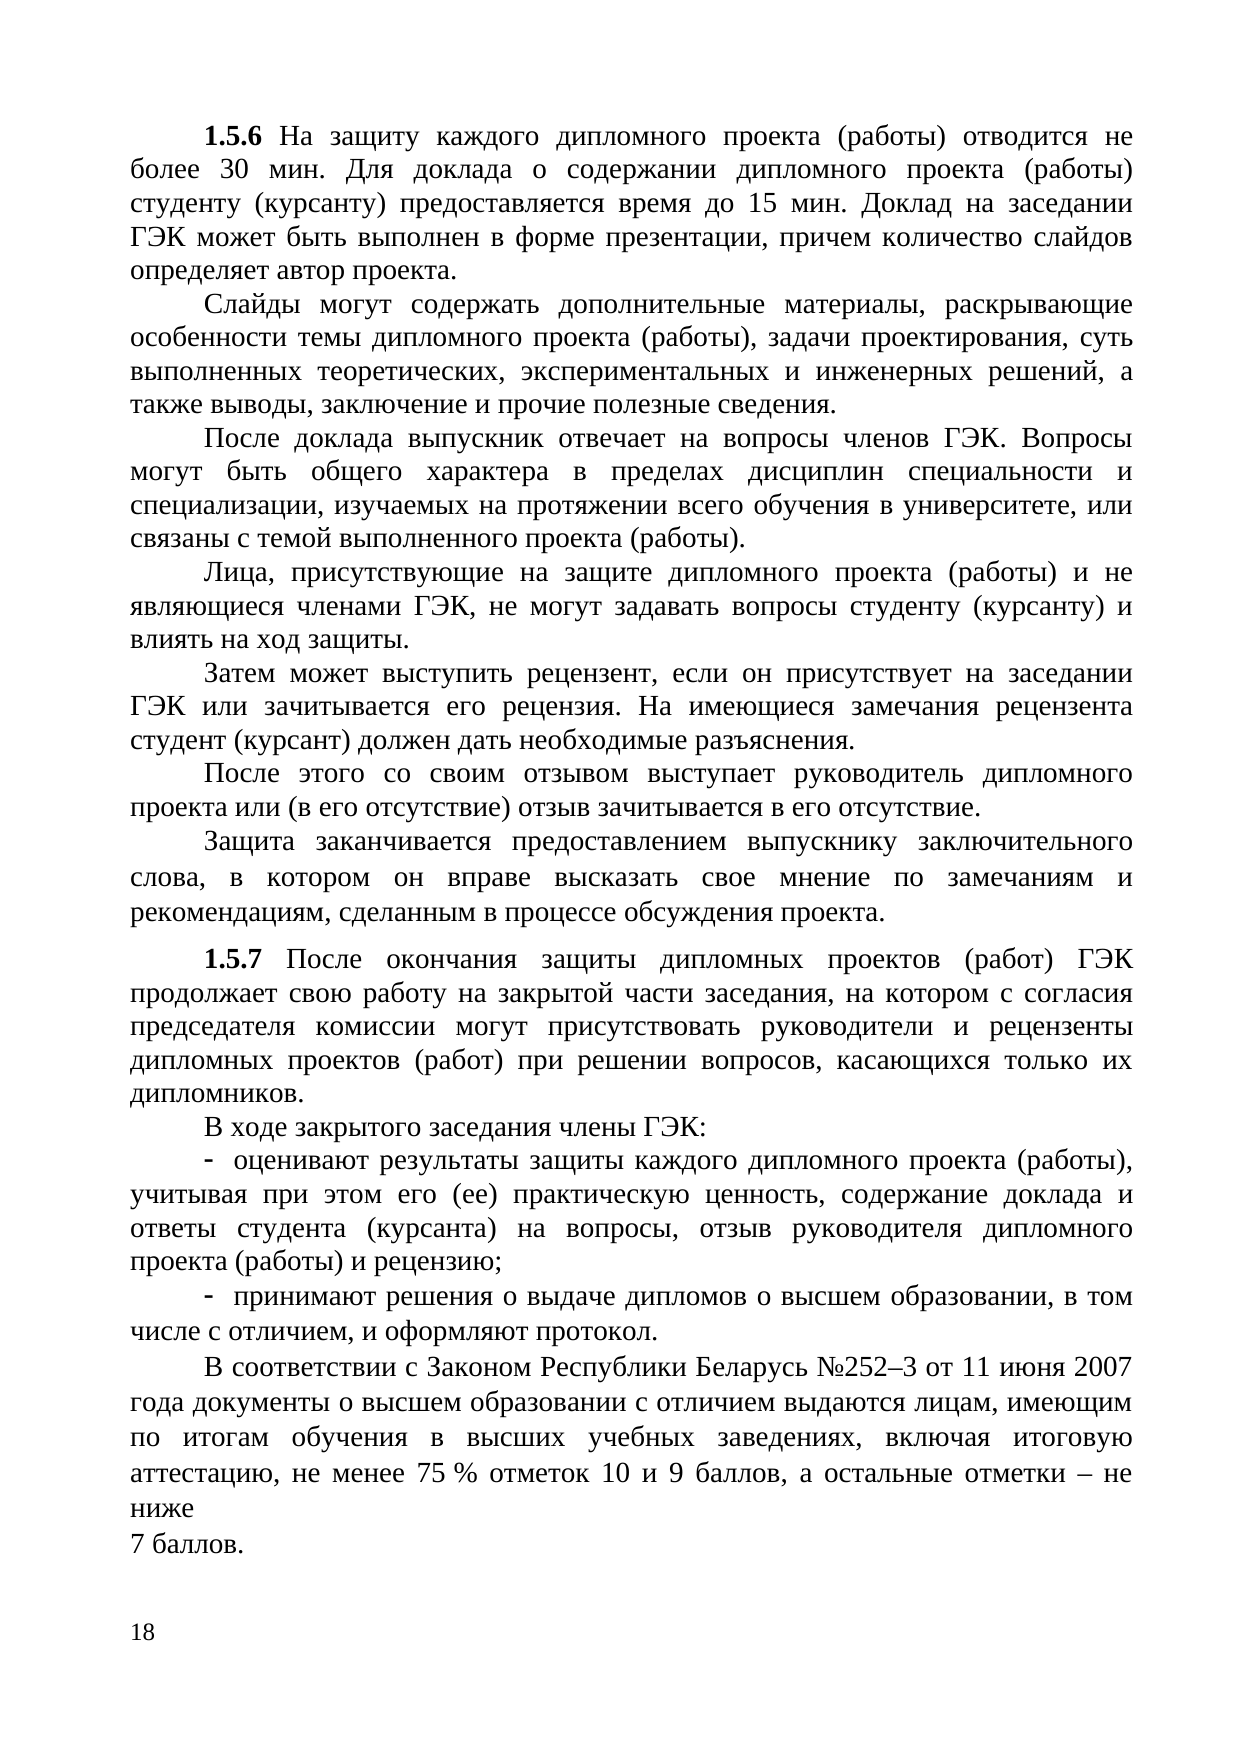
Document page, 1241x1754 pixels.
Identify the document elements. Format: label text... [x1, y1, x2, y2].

text В соответствии с Законом Республики Беларусь №252–3 от 11 июня 2007 года документы о высшем образовании с отличием выдаются лицам, имеющим по итогам обучения в высших учебных заведениях, включая итоговую аттестацию, не менее 75 % отметок 10 и 9 баллов, а остальные отметки – не ниже 7 баллов. [130, 1348, 1134, 1560]
text Лица, присутствующие на защите дипломного проекта (работы) и не являющиеся членами ГЭК, не могут задавать вопросы студенту (курсанту) и влиять на ход защиты. [130, 554, 1134, 655]
text Затем может выступить рецензент, если он присутствует на заседании ГЭК или зачитывается его рецензия. На имеющиеся замечания рецензента студент (курсант) должен дать необходимые разъяснения. [130, 655, 1134, 755]
text Защита заканчивается предоставлением выпускнику заключительного слова, в котором он вправе высказать свое мнение по замечаниям и рекомендациям, сделанным в процессе обсуждения проекта. [130, 822, 1134, 929]
text После доклада выпускник отвечает на вопросы членов ГЭК. Вопросы могут быть общего характера в пределах дисциплин специальности и специализации, изучаемых на протяжении всего обучения в университете, или связаны с темой выполненного проекта (работы). [130, 420, 1134, 554]
list принимают решения о выдаче дипломов о высшем образовании, в том числе с отличием, и оформляют протокол. [130, 1277, 1134, 1348]
list оценивают результаты защиты каждого дипломного проекта (работы), учитывая при этом его (ее) практическую ценность, содержание доклада и ответы студента (курсанта) на вопросы, отзыв руководителя дипломного проекта (работы) и рецензию; [130, 1142, 1134, 1277]
text После этого со своим отзывом выступает руководитель дипломного проекта или (в его отсутствие) отзыв зачитывается в его отсутствие. [130, 755, 1134, 822]
text 1.5.6 На защиту каждого дипломного проекта (работы) отводится не более 30 мин. Для доклада о содержании дипломного проекта (работы) студенту (курсанту) предоставляется время до 15 мин. Доклад на заседании ГЭК может быть выполнен в форме презентации, причем количество слайдов определяет автор проекта. [130, 118, 1134, 286]
text 1.5.7 После окончания защиты дипломных проектов (работ) ГЭК продолжает свою работу на закрытой части заседания, на котором с согласия председателя комиссии могут присутствовать руководители и рецензенты дипломных проектов (работ) при решении вопросов, касающихся только их дипломников. [130, 941, 1134, 1109]
text Слайды могут содержать дополнительные материалы, раскрывающие особенности темы дипломного проекта (работы), задачи проектирования, суть выполненных теоретических, экспериментальных и инженерных решений, а также выводы, заключение и прочие полезные сведения. [130, 286, 1134, 420]
text В ходе закрытого заседания члены ГЭК: [130, 1109, 1134, 1142]
